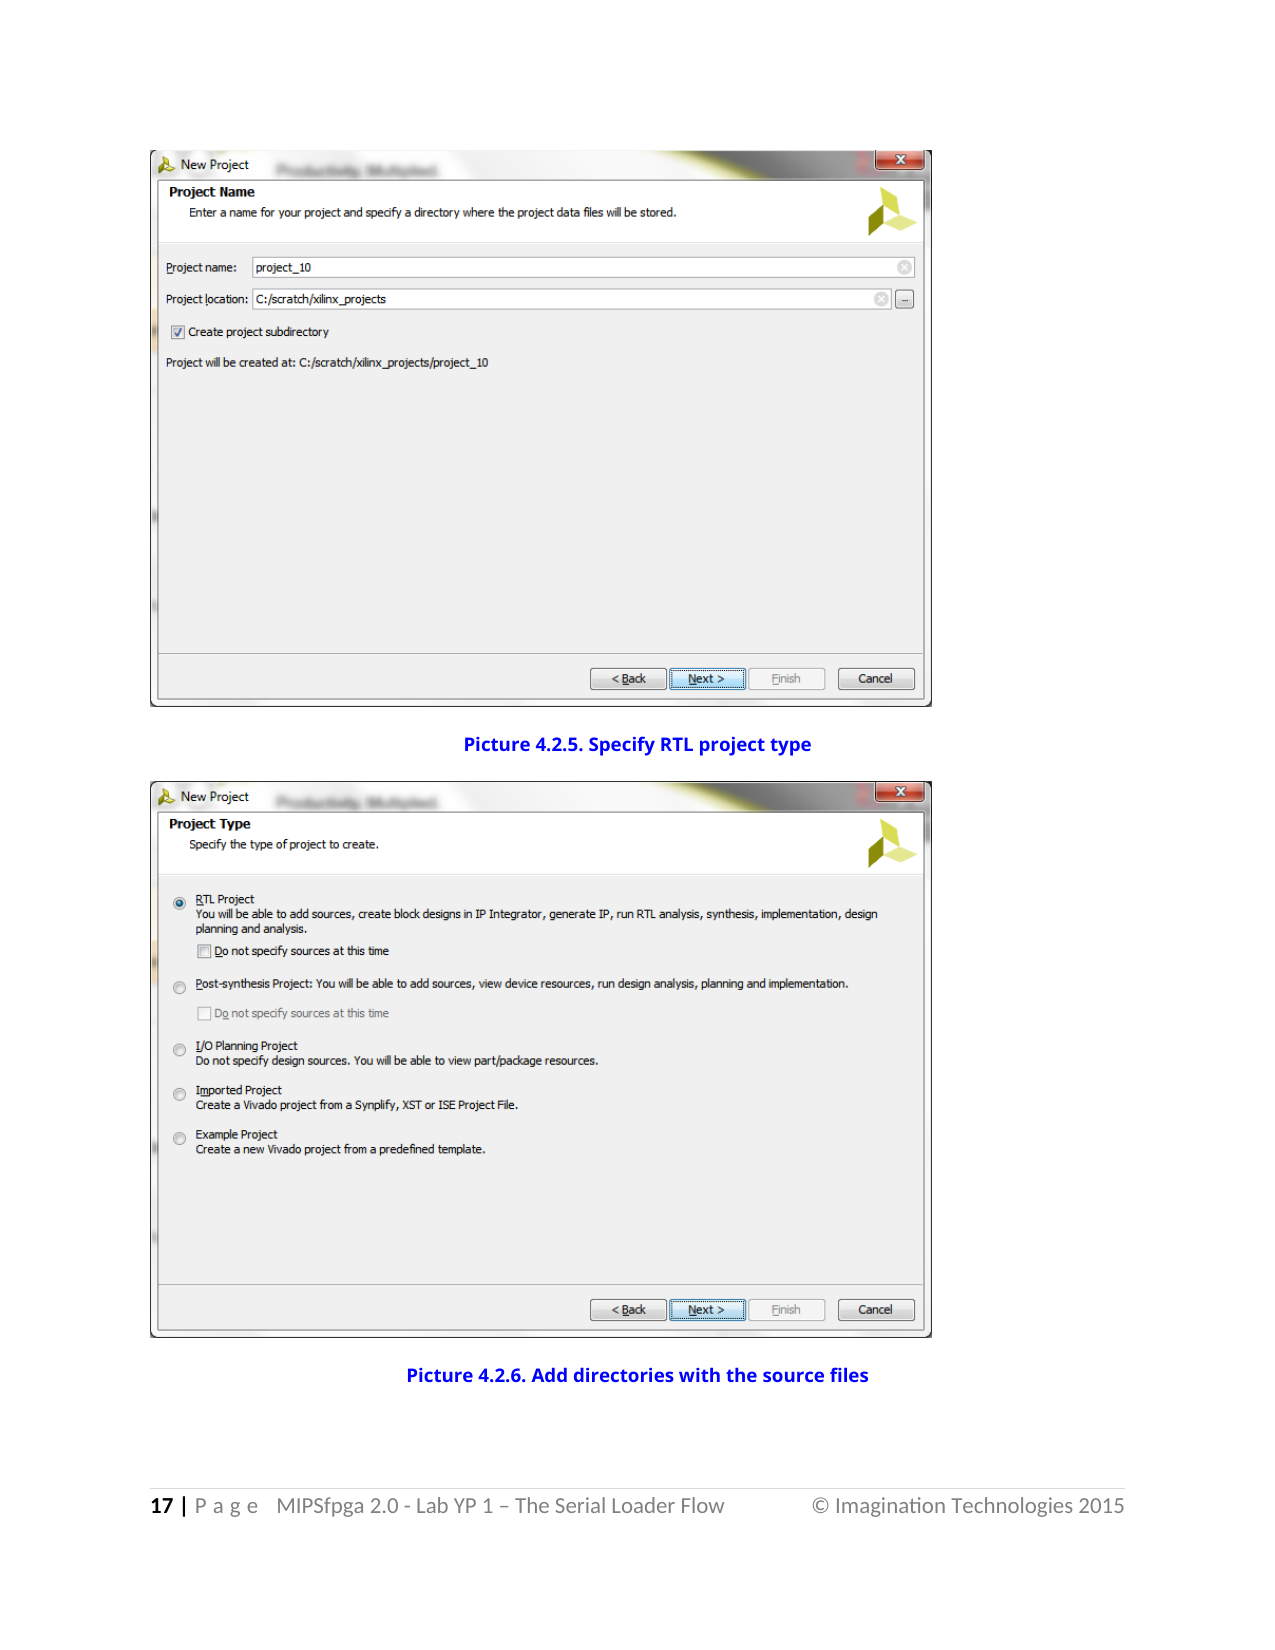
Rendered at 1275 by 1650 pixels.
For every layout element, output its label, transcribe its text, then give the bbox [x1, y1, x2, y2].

picture [150, 150, 932, 707]
text Picture 4.2.5. Specify RTL project type [150, 731, 1125, 757]
text Picture 4.2.6. Add directories with the source files [150, 1362, 1125, 1388]
picture [150, 781, 932, 1338]
